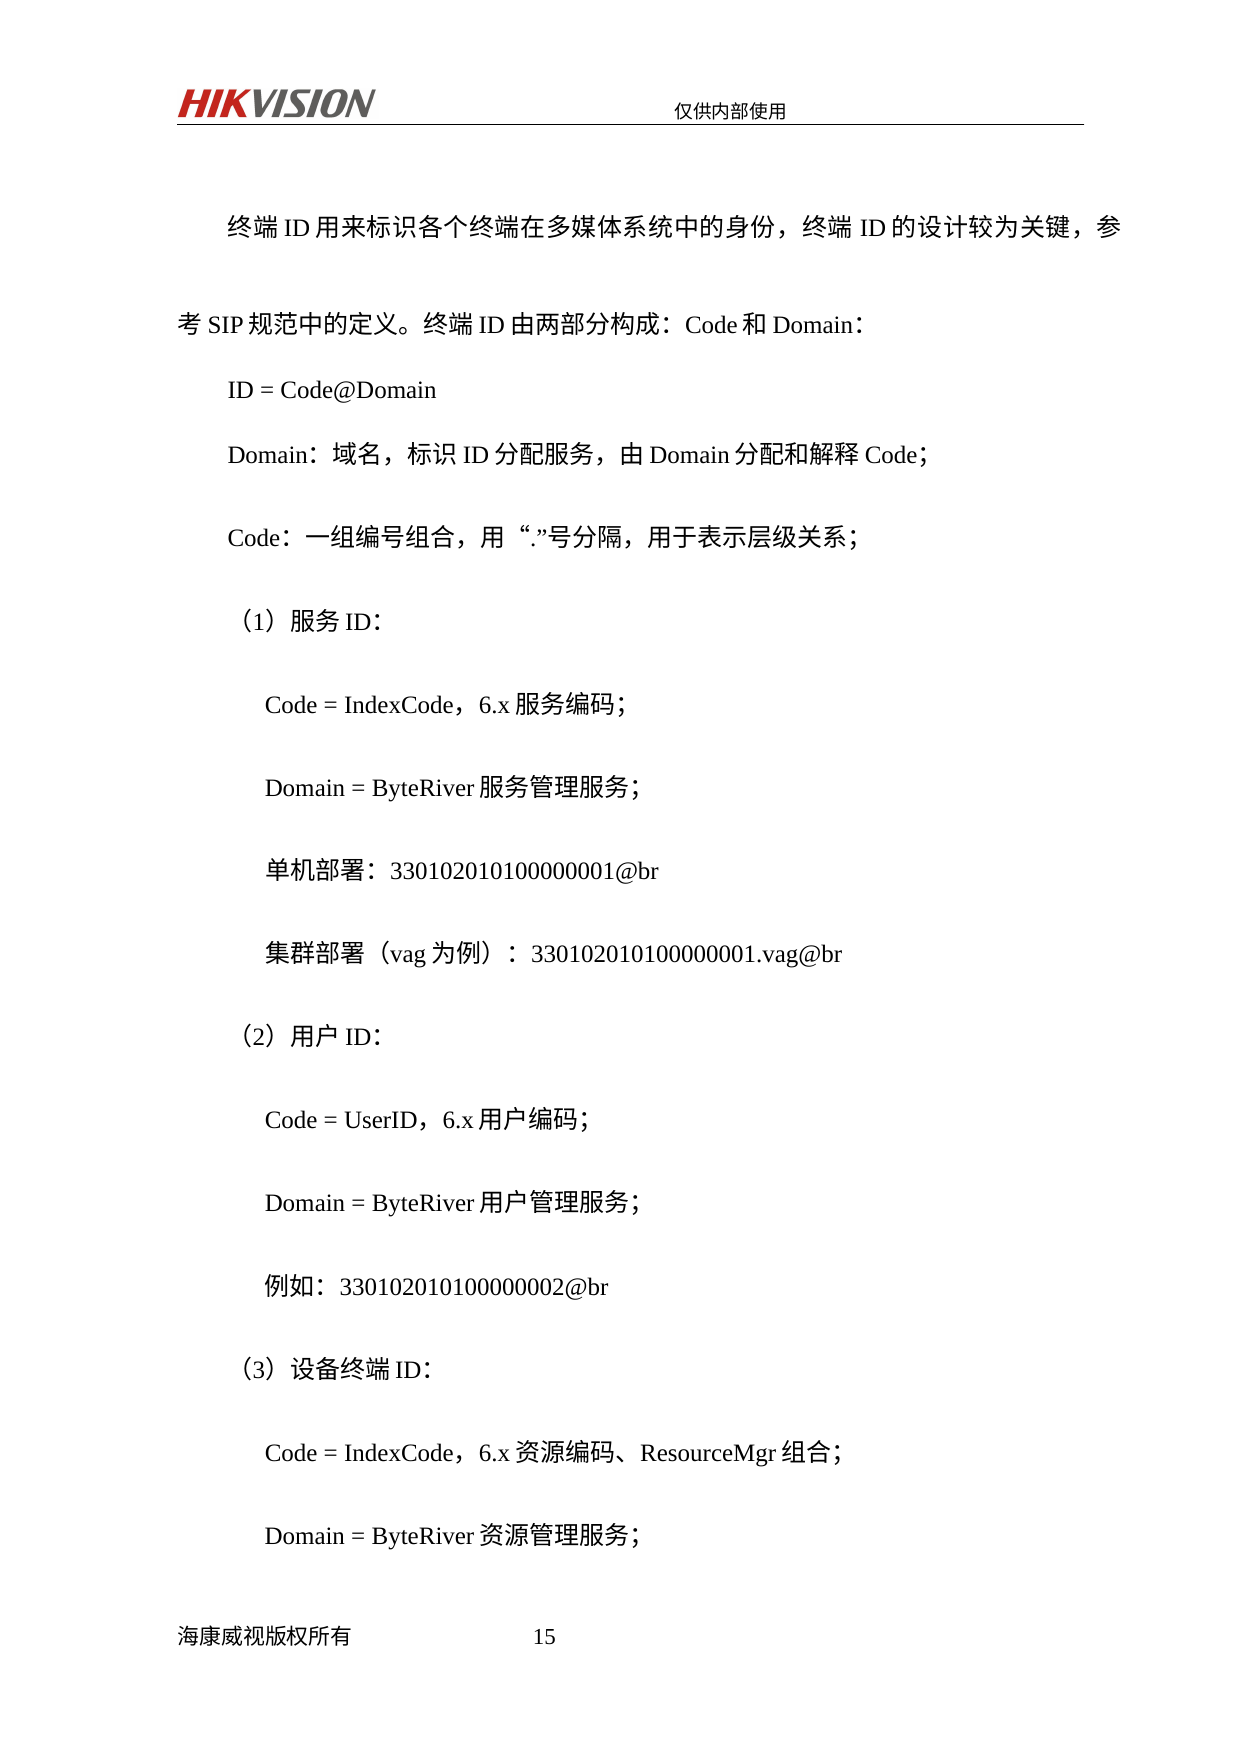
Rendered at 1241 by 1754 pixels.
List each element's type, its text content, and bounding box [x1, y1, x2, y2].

text Code：一组编号组合，用“.”号分隔，用于表示层级关系； [177, 503, 1122, 568]
text （3）设备终端ID： [177, 1335, 1122, 1400]
text Domain：域名，标识ID分配服务，由Domain分配和解释Code； [177, 420, 1122, 485]
picture [177, 88, 379, 119]
text Code = UserID，6.x用户编码； [214, 1085, 1122, 1150]
text Domain = ByteRiver服务管理服务； [214, 753, 1122, 818]
text 单机部署：330102010100000001@br [177, 836, 1122, 901]
text 集群部署（vag为例）：330102010100000001.vag@br [177, 919, 1122, 984]
text Domain = ByteRiver资源管理服务； [214, 1501, 1122, 1566]
text Domain = ByteRiver用户管理服务； [214, 1168, 1122, 1233]
text （1）服务ID： [177, 587, 1122, 652]
text ID = Code@Domain [177, 373, 1122, 406]
text 例如：330102010100000002@br [214, 1252, 1122, 1317]
text Code = IndexCode，6.x服务编码； [214, 670, 1122, 735]
text Code = IndexCode，6.x资源编码、ResourceMgr组合； [214, 1418, 1122, 1483]
text 终端ID用来标识各个终端在多媒体系统中的身份，终端ID的设计较为关键，参考SIP规范中的定义。终端ID由两部分构成：Code和Domain： [177, 193, 1122, 355]
text （2）用户ID： [177, 1002, 1122, 1067]
